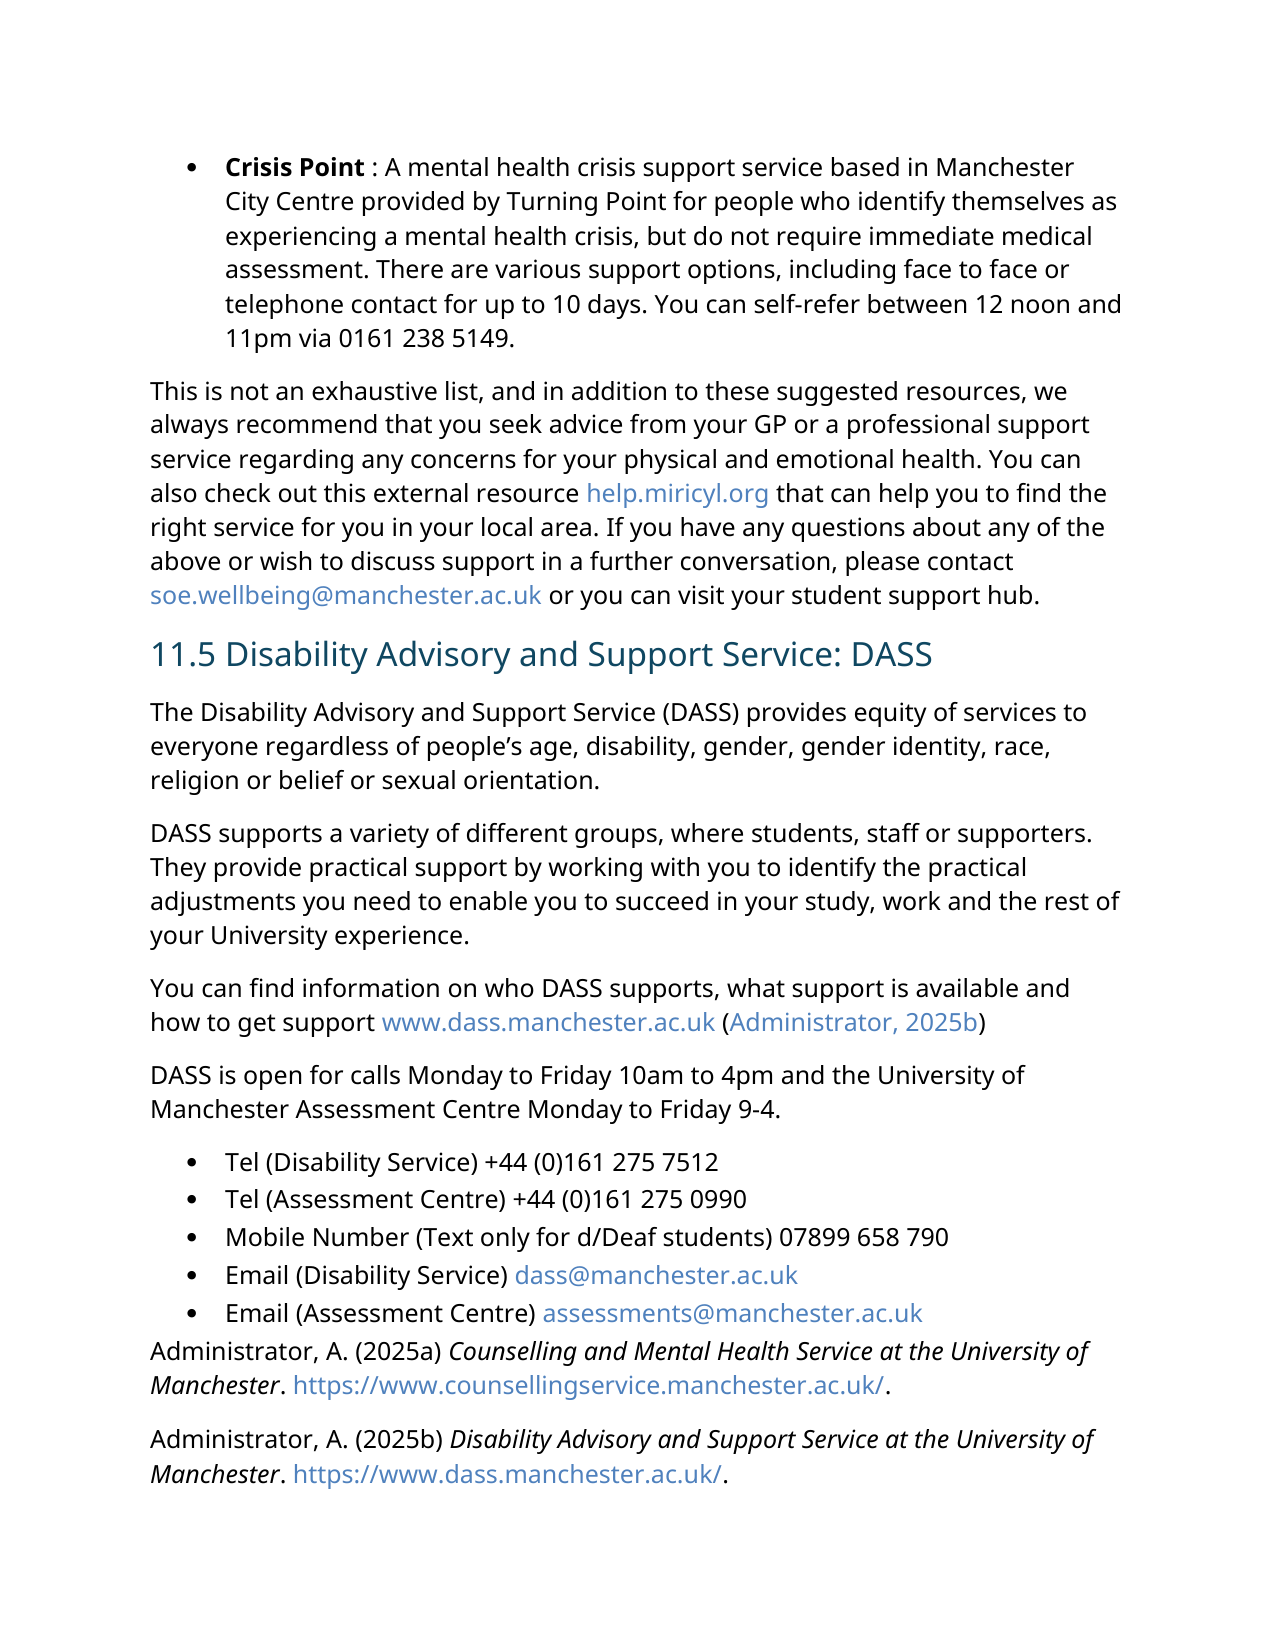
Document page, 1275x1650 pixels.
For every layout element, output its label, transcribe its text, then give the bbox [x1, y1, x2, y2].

text Administrator, A. (2025a) Counselling and Mental Health Service at the University of Manchester. https://www.counsellingservice.manchester.ac.uk/. [150, 1333, 1125, 1401]
subtitle 11.5 Disability Advisory and Support Service: DASS [150, 630, 1125, 676]
text This is not an exhaustive list, and in addition to these suggested resources, we always recommend that you seek advice from your GP or a professional support service regarding any concerns for your physical and emotional health. You can also check out this external resource help.miricyl.org that can help you to find the right service for you in your local area. If you have any questions about any of the above or wish to discuss support in a further conversation, please contact soe.wellbeing@manchester.ac.uk or you can visit your student support hub. [150, 373, 1125, 612]
list Mobile Number (Text only for d/Deaf students) 07899 658 790 [187, 1220, 1125, 1254]
text DASS is open for calls Monday to Friday 10am to 4pm and the University of Manchester Assessment Centre Monday to Friday 9-4. [150, 1057, 1125, 1125]
text DASS supports a variety of different groups, where students, staff or supporters. They provide practical support by working with you to identify the practical adjustments you need to enable you to succeed in your study, work and the rest of your University experience. [150, 815, 1125, 952]
text Administrator, A. (2025b) Disability Advisory and Support Service at the University of Manchester. https://www.dass.manchester.ac.uk/. [150, 1422, 1125, 1490]
list Crisis Point : A mental health crisis support service based in Manchester City Centre provided by Turning Point for people who identify themselves as experiencing a mental health crisis, but do not require immediate medical assessment. There are various support options, including face to face or telephone contact for up to 10 days. You can self-refer between 12 noon and 11pm via 0161 238 5149. [187, 150, 1125, 354]
text You can find information on who DASS supports, what support is available and how to get support www.dass.manchester.ac.uk (Administrator, 2025b) [150, 970, 1125, 1038]
list Email (Assessment Centre) assessments@manchester.ac.uk [187, 1295, 1125, 1329]
list Email (Disability Service) dass@manchester.ac.uk [187, 1258, 1125, 1292]
list Tel (Disability Service) +44 (0)161 275 7512 [187, 1144, 1125, 1178]
text The Disability Advisory and Support Service (DASS) provides equity of services to everyone regardless of people’s age, disability, gender, gender identity, race, religion or belief or sexual orientation. [150, 694, 1125, 797]
list Tel (Assessment Centre) +44 (0)161 275 0990 [187, 1182, 1125, 1216]
